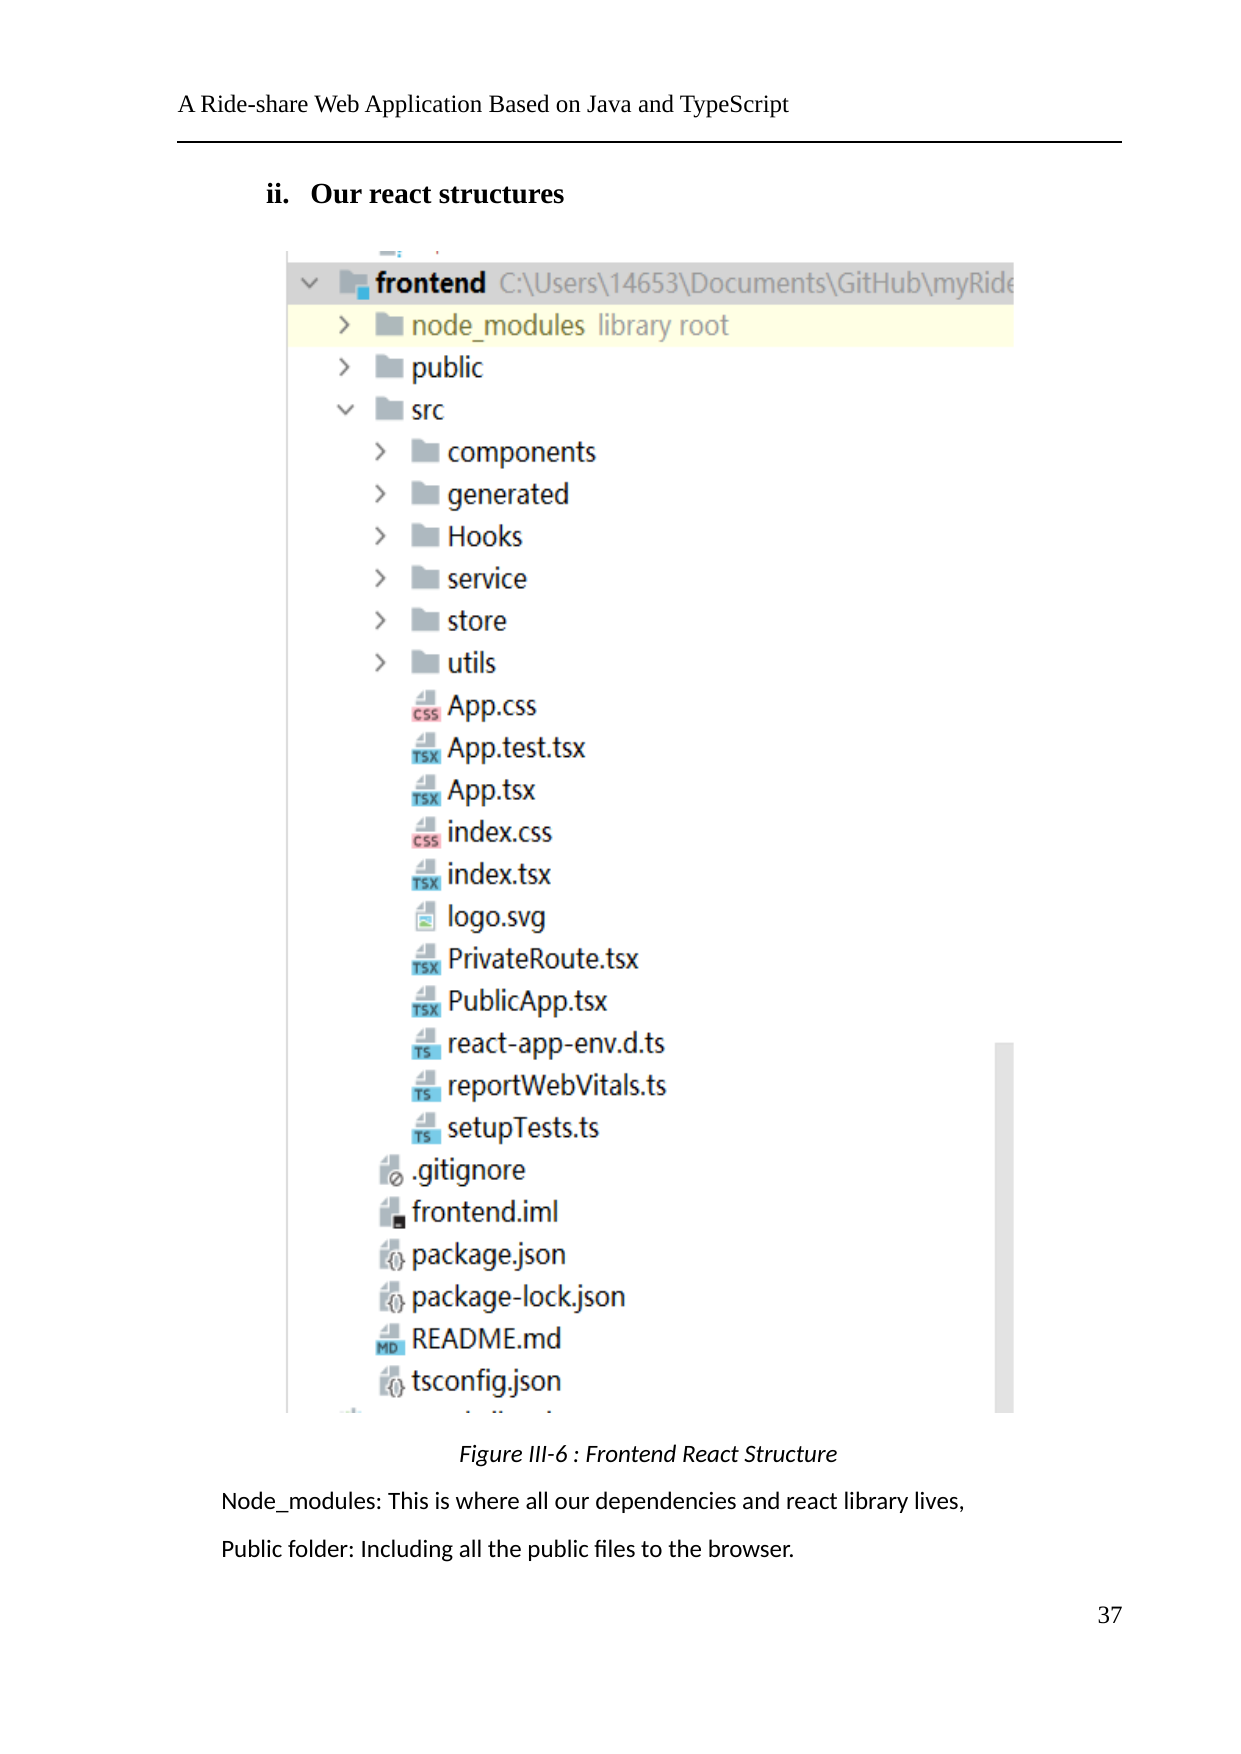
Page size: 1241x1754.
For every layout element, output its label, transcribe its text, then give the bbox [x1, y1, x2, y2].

subtitle Our react structures [266, 160, 1122, 225]
text Node_modules: This is where all our dependencies and react library lives, [177, 1484, 1122, 1517]
picture [285, 251, 1014, 1413]
text Public folder: Including all the public files to the browser. [177, 1532, 1122, 1565]
text Figure III-6 : Frontend React Structure [177, 1437, 1122, 1469]
